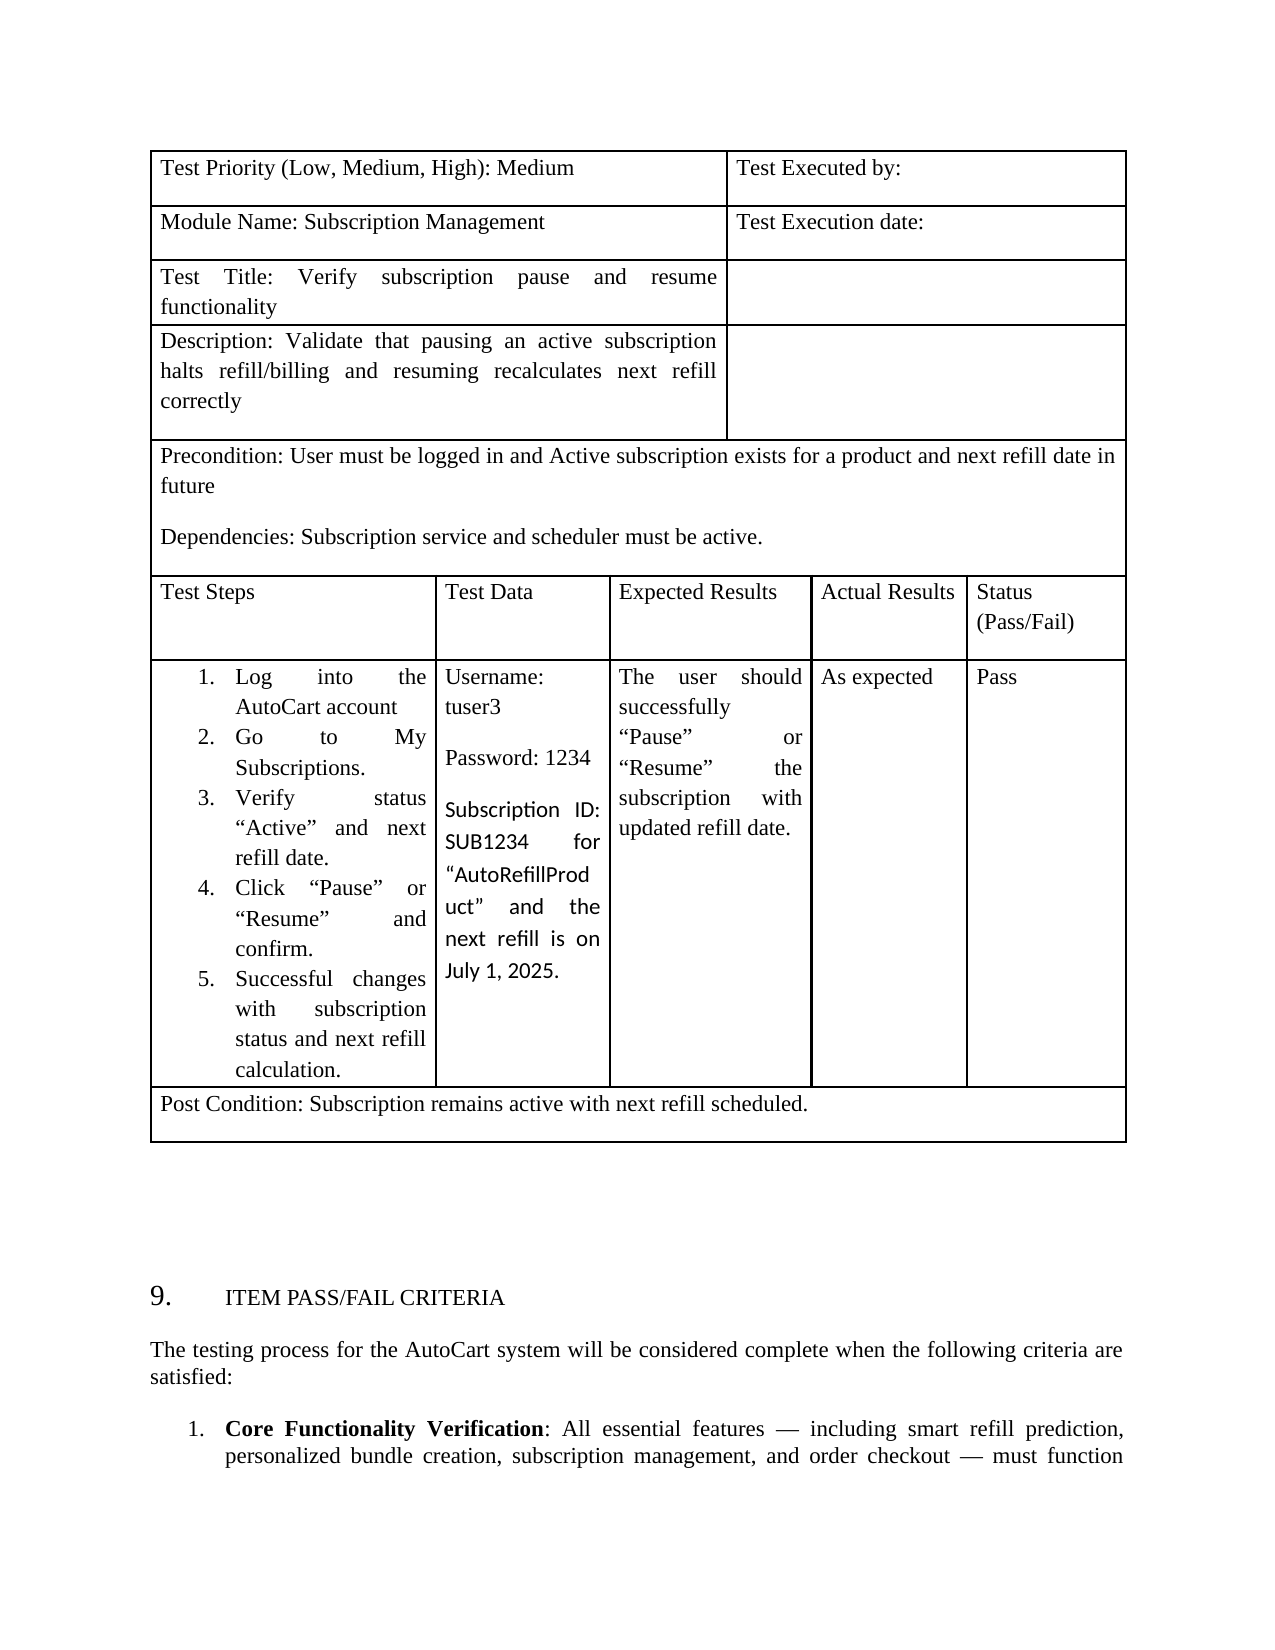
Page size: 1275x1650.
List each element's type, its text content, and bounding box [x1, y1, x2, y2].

table_cell Precondition: User must be logged in and Active subscription exists for a product and next refill date in future Dependencies: Subscription service and scheduler must be active. [152, 441, 1125, 574]
table_cell Test Priority (Low, Medium, High): Medium [152, 152, 726, 205]
table_cell Description: Validate that pausing an active subscription halts refill/billing and resuming recalculates next refill correctly [152, 326, 726, 438]
table_cell Pass [968, 661, 1125, 1086]
table_cell The user should successfully “Pause” or “Resume” the subscription with updated refill date. [611, 661, 810, 1086]
subtitle ITEM PASS/FAIL CRITERIA [150, 1278, 1125, 1311]
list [187, 1416, 1125, 1468]
table_cell Test Steps [152, 577, 435, 659]
table_cell Test Execution date: [728, 207, 1125, 259]
table_cell Expected Results [611, 577, 810, 659]
table_cell Actual Results [813, 577, 966, 659]
table_cell Test Title: Verify subscription pause and resume functionality [152, 261, 726, 323]
table_cell Post Condition: Subscription remains active with next refill scheduled. [152, 1088, 1125, 1141]
table_cell Test Data [437, 577, 609, 659]
table_cell Username: tuser3 Password: 1234 Subscription ID: SUB1234 for “AutoRefillProduct” and the next refill is on July 1, 2025. [437, 661, 609, 1086]
table_cell Test Executed by: [728, 152, 1125, 205]
table_cell Log into the AutoCart account Go to My Subscriptions. Verify status “Active” and next refill date. Click “Pause” or “Resume” and confirm. Successful changes with subscription status and next refill calculation. [152, 661, 435, 1086]
table_cell [728, 261, 1125, 323]
table_cell Status (Pass/Fail) [968, 577, 1125, 659]
table_cell As expected [813, 661, 966, 1086]
table_cell [728, 326, 1125, 438]
text The testing process for the AutoCart system will be considered complete when the following criteria are satisfied: [150, 1336, 1125, 1389]
table_cell Module Name: Subscription Management [152, 207, 726, 259]
